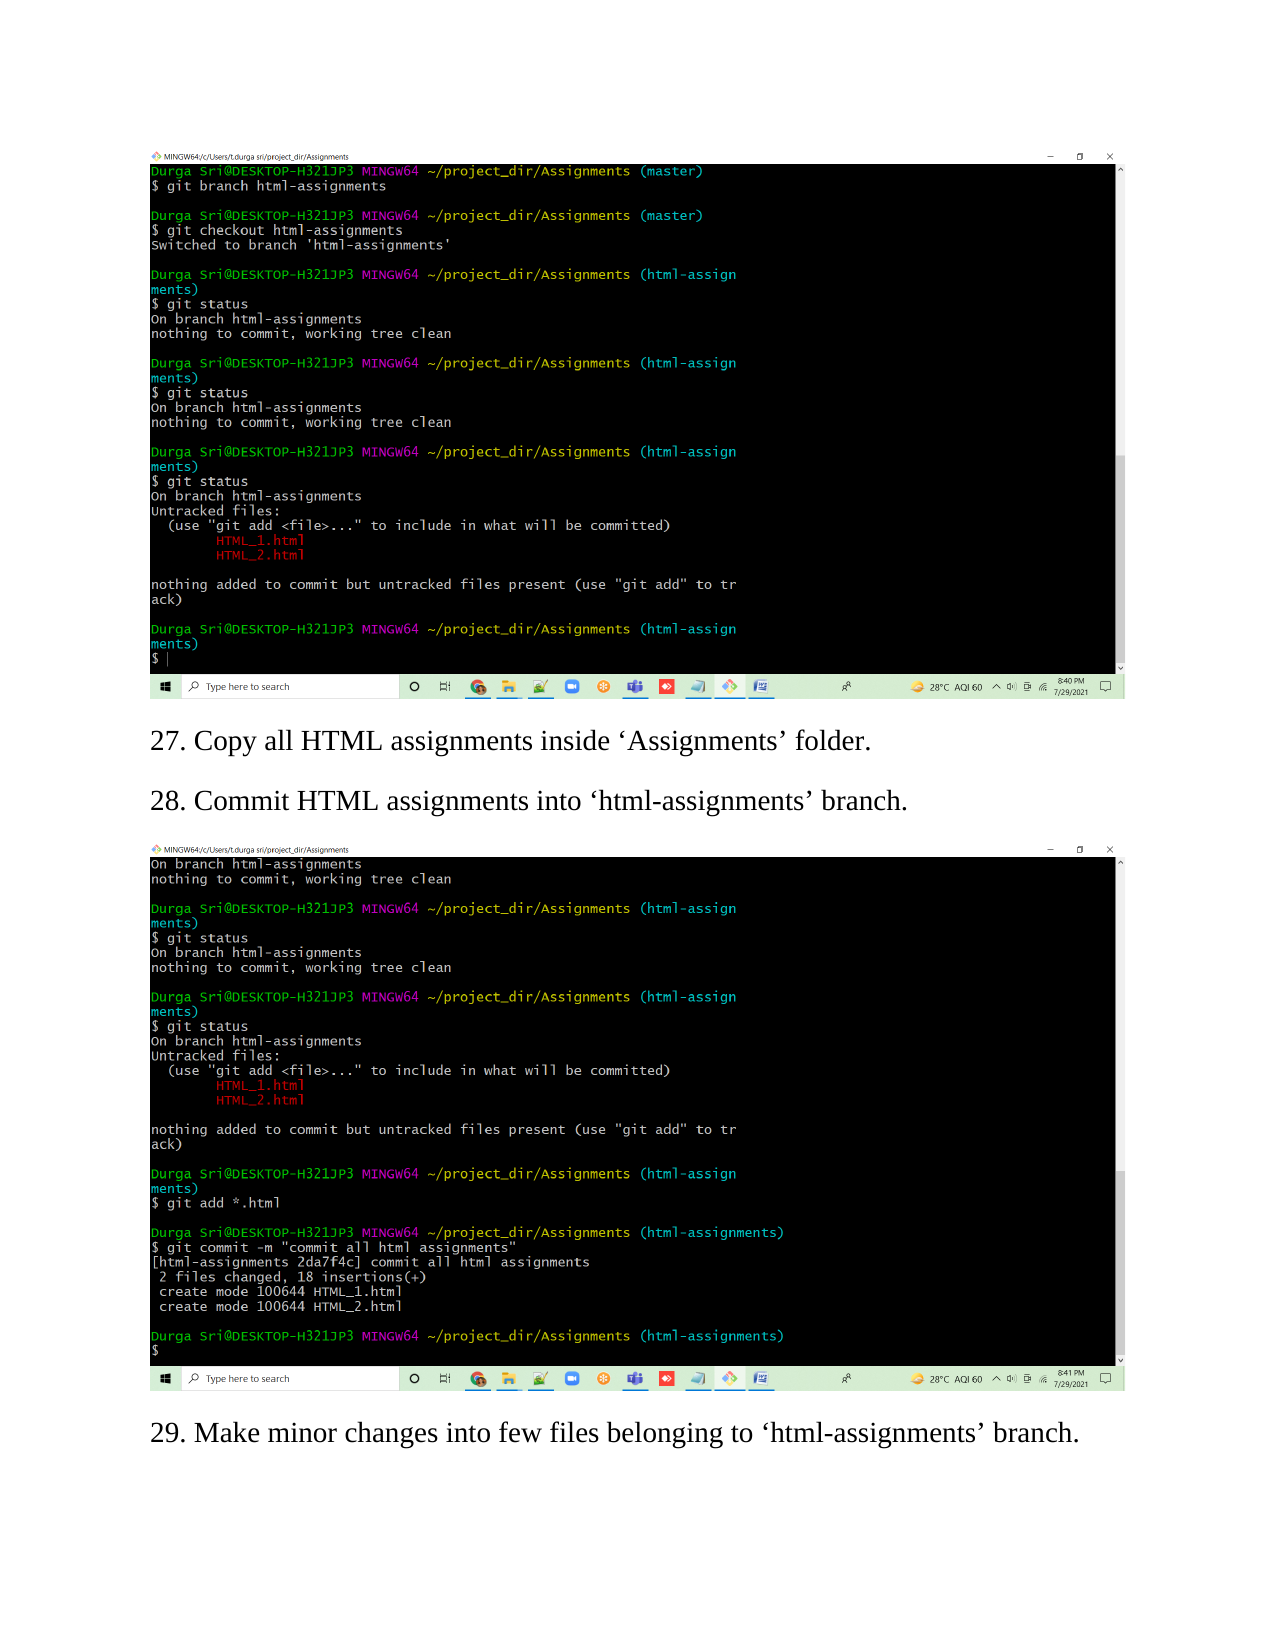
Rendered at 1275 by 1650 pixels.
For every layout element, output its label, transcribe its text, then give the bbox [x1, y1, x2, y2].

picture [150, 150, 1125, 699]
text 29. Make minor changes into few files belonging to ‘html-assignments’ branch. [150, 1416, 1125, 1449]
text 27. Copy all HTML assignments inside ‘Assignments’ folder. [150, 723, 1125, 757]
picture [150, 842, 1125, 1391]
text 28. Commit HTML assignments into ‘html-assignments’ branch. [150, 783, 1125, 816]
